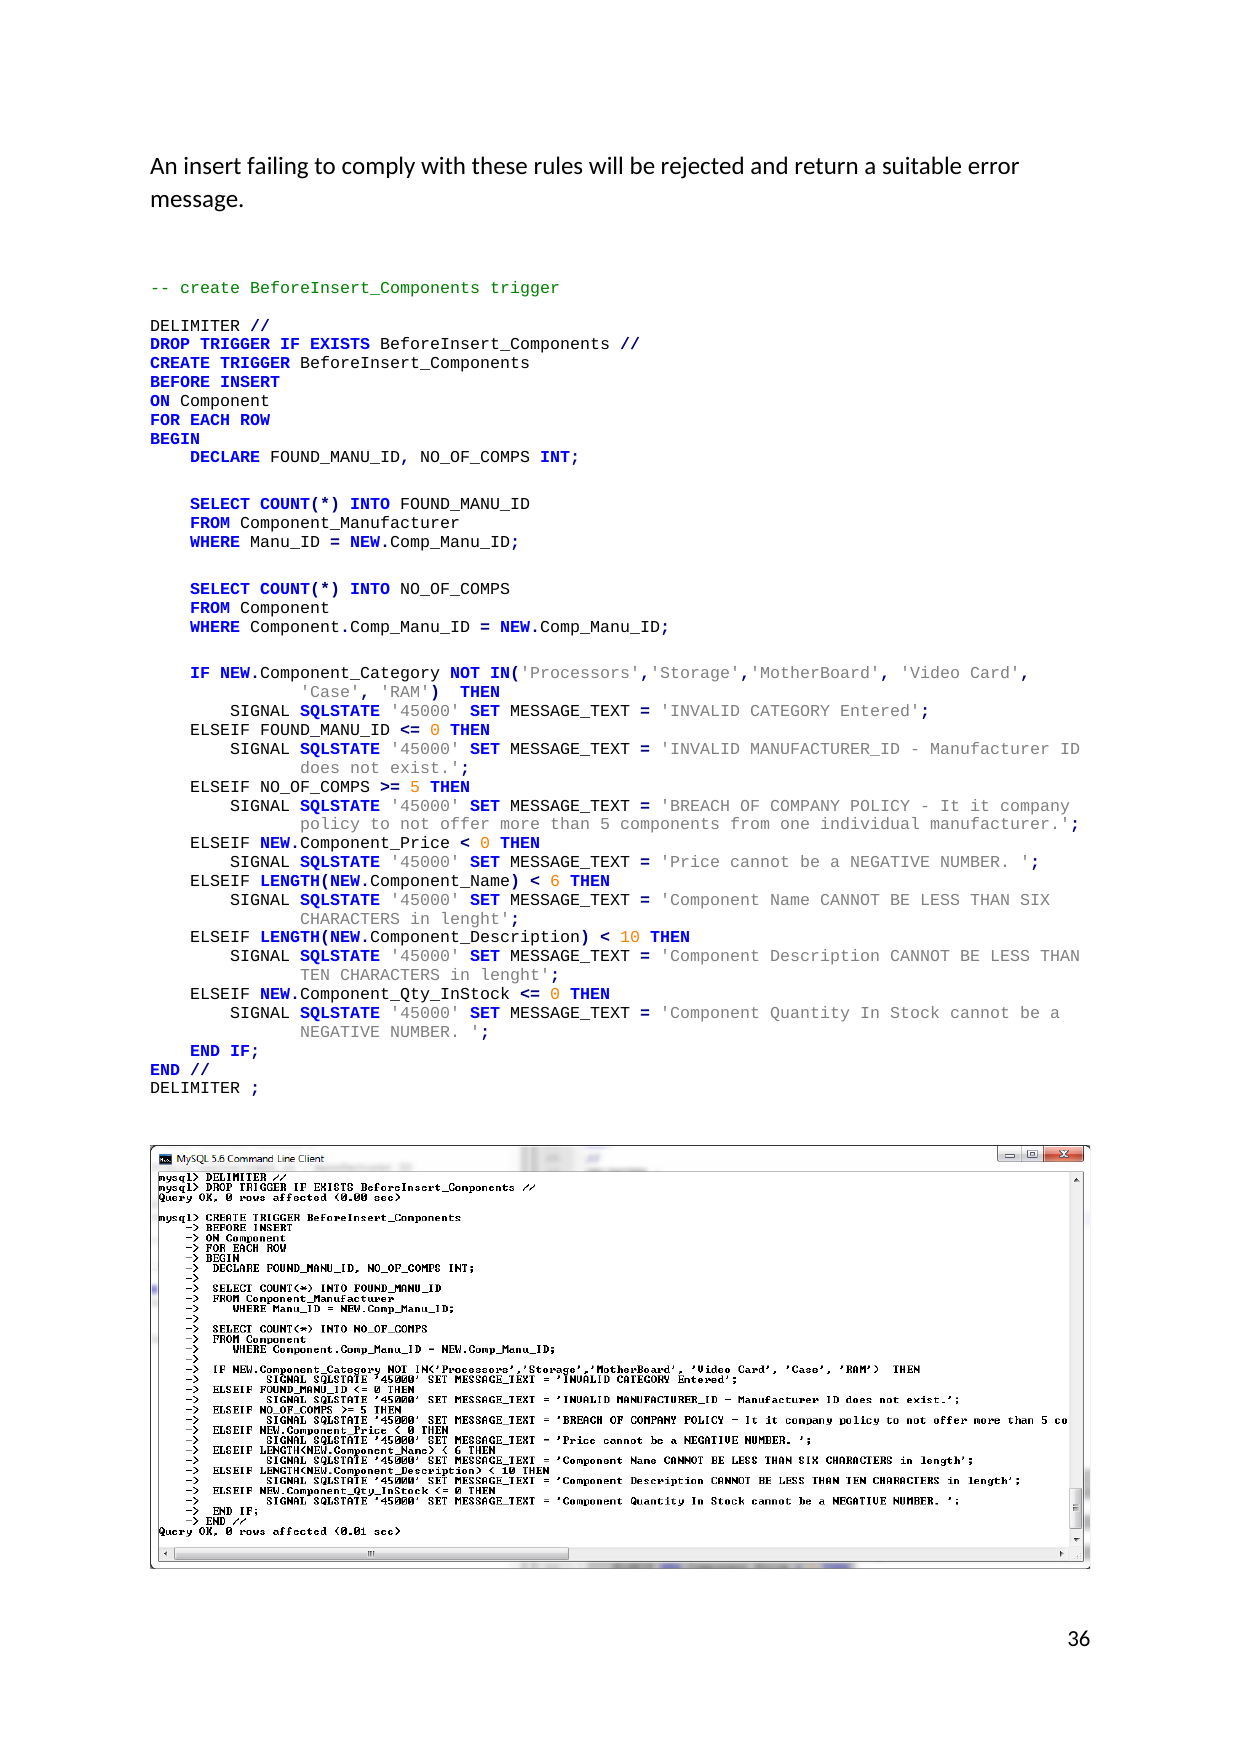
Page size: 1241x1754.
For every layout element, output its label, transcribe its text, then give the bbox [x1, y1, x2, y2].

text An insert failing to comply with these rules will be rejected and return a suitable error message. [150, 150, 1090, 213]
text DROP TRIGGER IF EXISTS BeforeInsert_Components // [150, 336, 1090, 355]
text ELSEIF LENGTH(NEW.Component_Description) < 10 THEN [150, 929, 1090, 948]
text 'Case', 'RAM') THEN [150, 684, 1090, 703]
text FROM Component_Manufacturer [150, 515, 1090, 534]
text FROM Component [150, 599, 1090, 618]
text ELSEIF LENGTH(NEW.Component_Name) < 6 THEN [150, 872, 1090, 891]
text ON Component [150, 392, 1090, 411]
text WHERE Manu_ID = NEW.Comp_Manu_ID; [150, 534, 1090, 552]
text policy to not offer more than 5 components from one individual manufacturer.'; [150, 816, 1090, 835]
text SELECT COUNT(*) INTO NO_OF_COMPS [150, 581, 1090, 599]
text SIGNAL SQLSTATE '45000' SET MESSAGE_TEXT = 'Price cannot be a NEGATIVE NUMBER. '; [150, 854, 1090, 872]
text does not exist.'; [225, 759, 1090, 778]
text WHERE Component.Comp_Manu_ID = NEW.Comp_Manu_ID; [150, 618, 1090, 637]
text SIGNAL SQLSTATE '45000' SET MESSAGE_TEXT = 'BREACH OF COMPANY POLICY - It it company [150, 797, 1090, 816]
text SIGNAL SQLSTATE '45000' SET MESSAGE_TEXT = 'Component Name CANNOT BE LESS THAN SIX [150, 891, 1090, 910]
text NEGATIVE NUMBER. '; [150, 1023, 1090, 1042]
text DELIMITER // [150, 317, 1090, 336]
text SIGNAL SQLSTATE '45000' SET MESSAGE_TEXT = 'INVALID MANUFACTURER_ID - Manufacturer ID [150, 741, 1090, 759]
text DECLARE FOUND_MANU_ID, NO_OF_COMPS INT; [150, 449, 1090, 468]
text BEFORE INSERT [150, 374, 1090, 392]
text SIGNAL SQLSTATE '45000' SET MESSAGE_TEXT = 'INVALID CATEGORY Entered'; [150, 703, 1090, 722]
text ELSEIF FOUND_MANU_ID <= 0 THEN [150, 722, 1090, 741]
text ELSEIF NEW.Component_Price < 0 THEN [150, 835, 1090, 854]
text FOR EACH ROW [150, 411, 1090, 430]
text -- create BeforeInsert_Components trigger [150, 279, 1090, 298]
text TEN CHARACTERS in lenght'; [150, 967, 1090, 986]
text DELIMITER ; [150, 1080, 1090, 1099]
text ELSEIF NO_OF_COMPS >= 5 THEN [150, 778, 1090, 797]
text BEGIN [150, 430, 1090, 449]
text SIGNAL SQLSTATE '45000' SET MESSAGE_TEXT = 'Component Description CANNOT BE LESS THAN [150, 948, 1090, 967]
text ELSEIF NEW.Component_Qty_InStock <= 0 THEN [150, 986, 1090, 1004]
picture [150, 1145, 1091, 1569]
text END IF; [150, 1042, 1090, 1061]
text SIGNAL SQLSTATE '45000' SET MESSAGE_TEXT = 'Component Quantity In Stock cannot be a [150, 1004, 1090, 1023]
text CREATE TRIGGER BeforeInsert_Components [150, 355, 1090, 374]
text CHARACTERS in lenght'; [150, 910, 1090, 929]
text SELECT COUNT(*) INTO FOUND_MANU_ID [150, 496, 1090, 515]
text END // [150, 1061, 1090, 1080]
text IF NEW.Component_Category NOT IN('Processors','Storage','MotherBoard', 'Video Card', [150, 665, 1090, 684]
